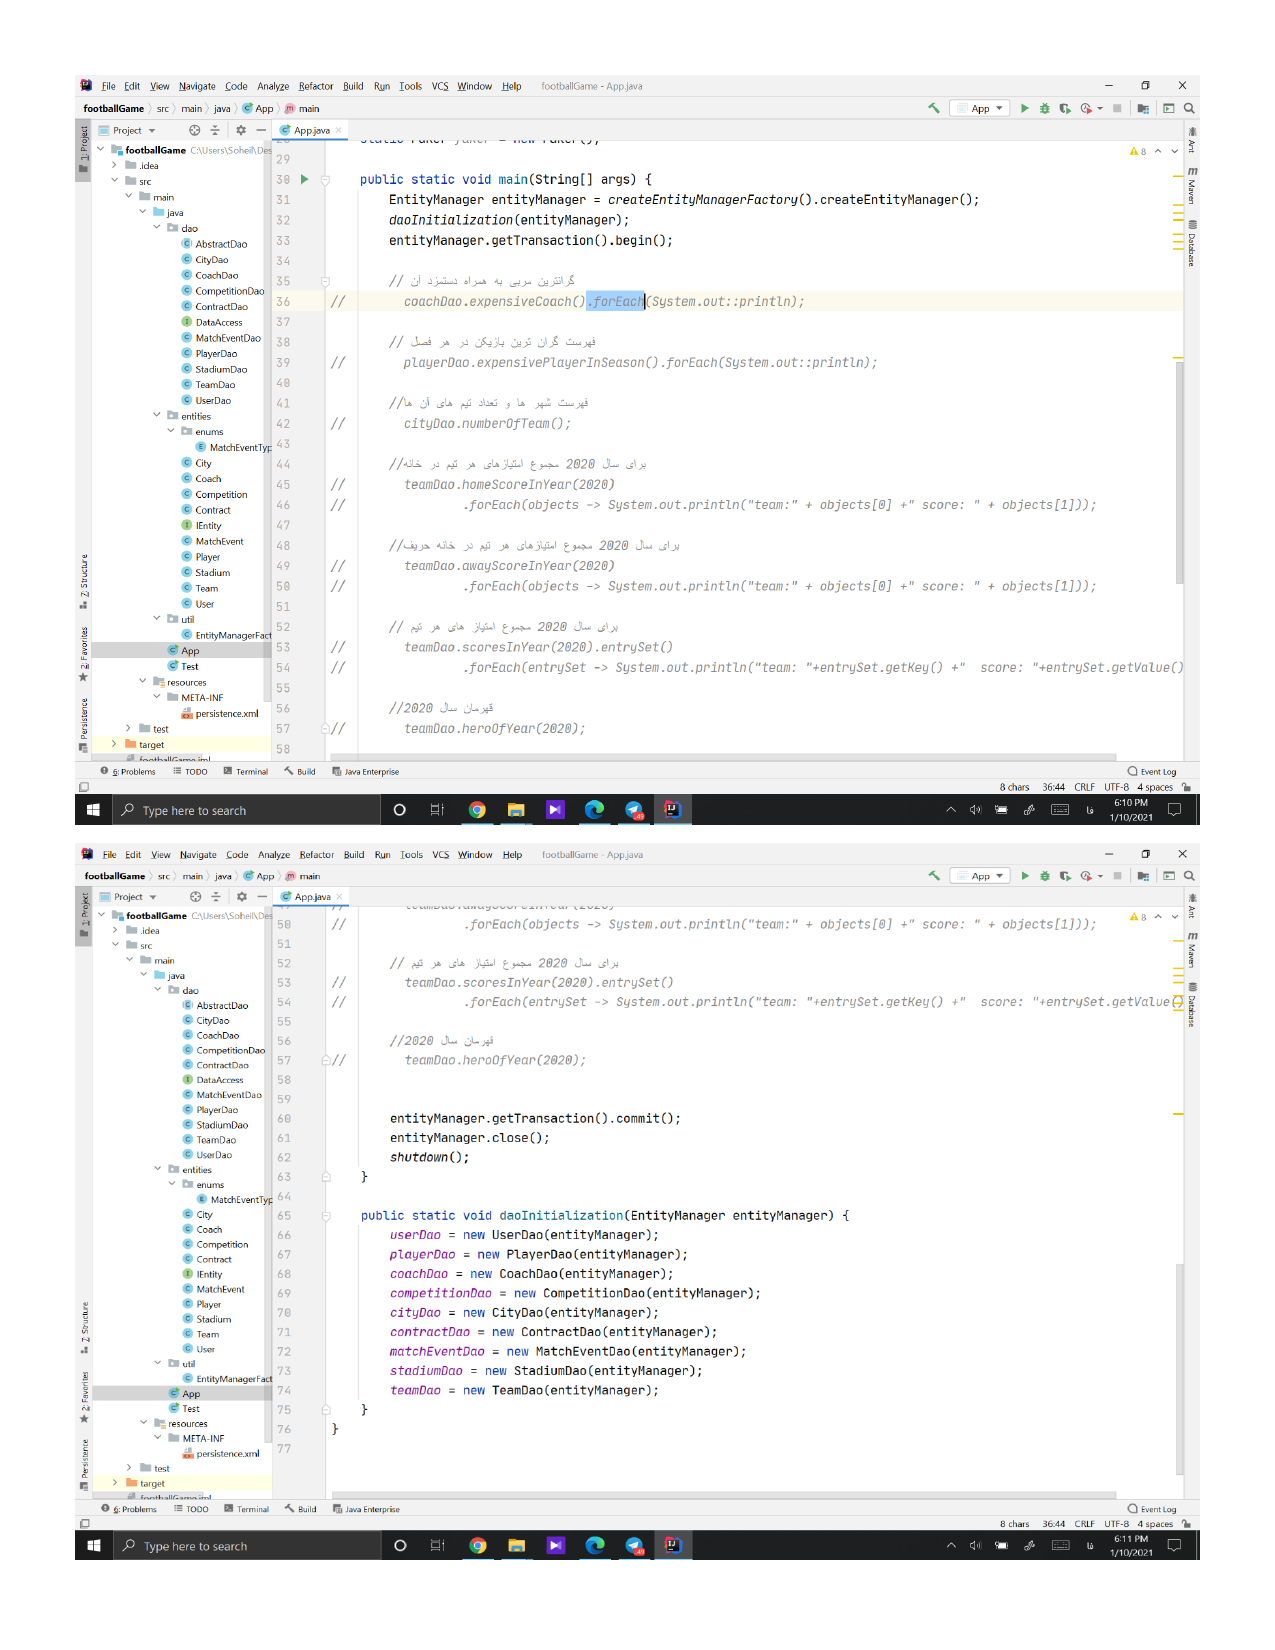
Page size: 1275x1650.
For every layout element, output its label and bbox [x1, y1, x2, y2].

picture [75, 75, 1200, 825]
picture [75, 843, 1200, 1560]
